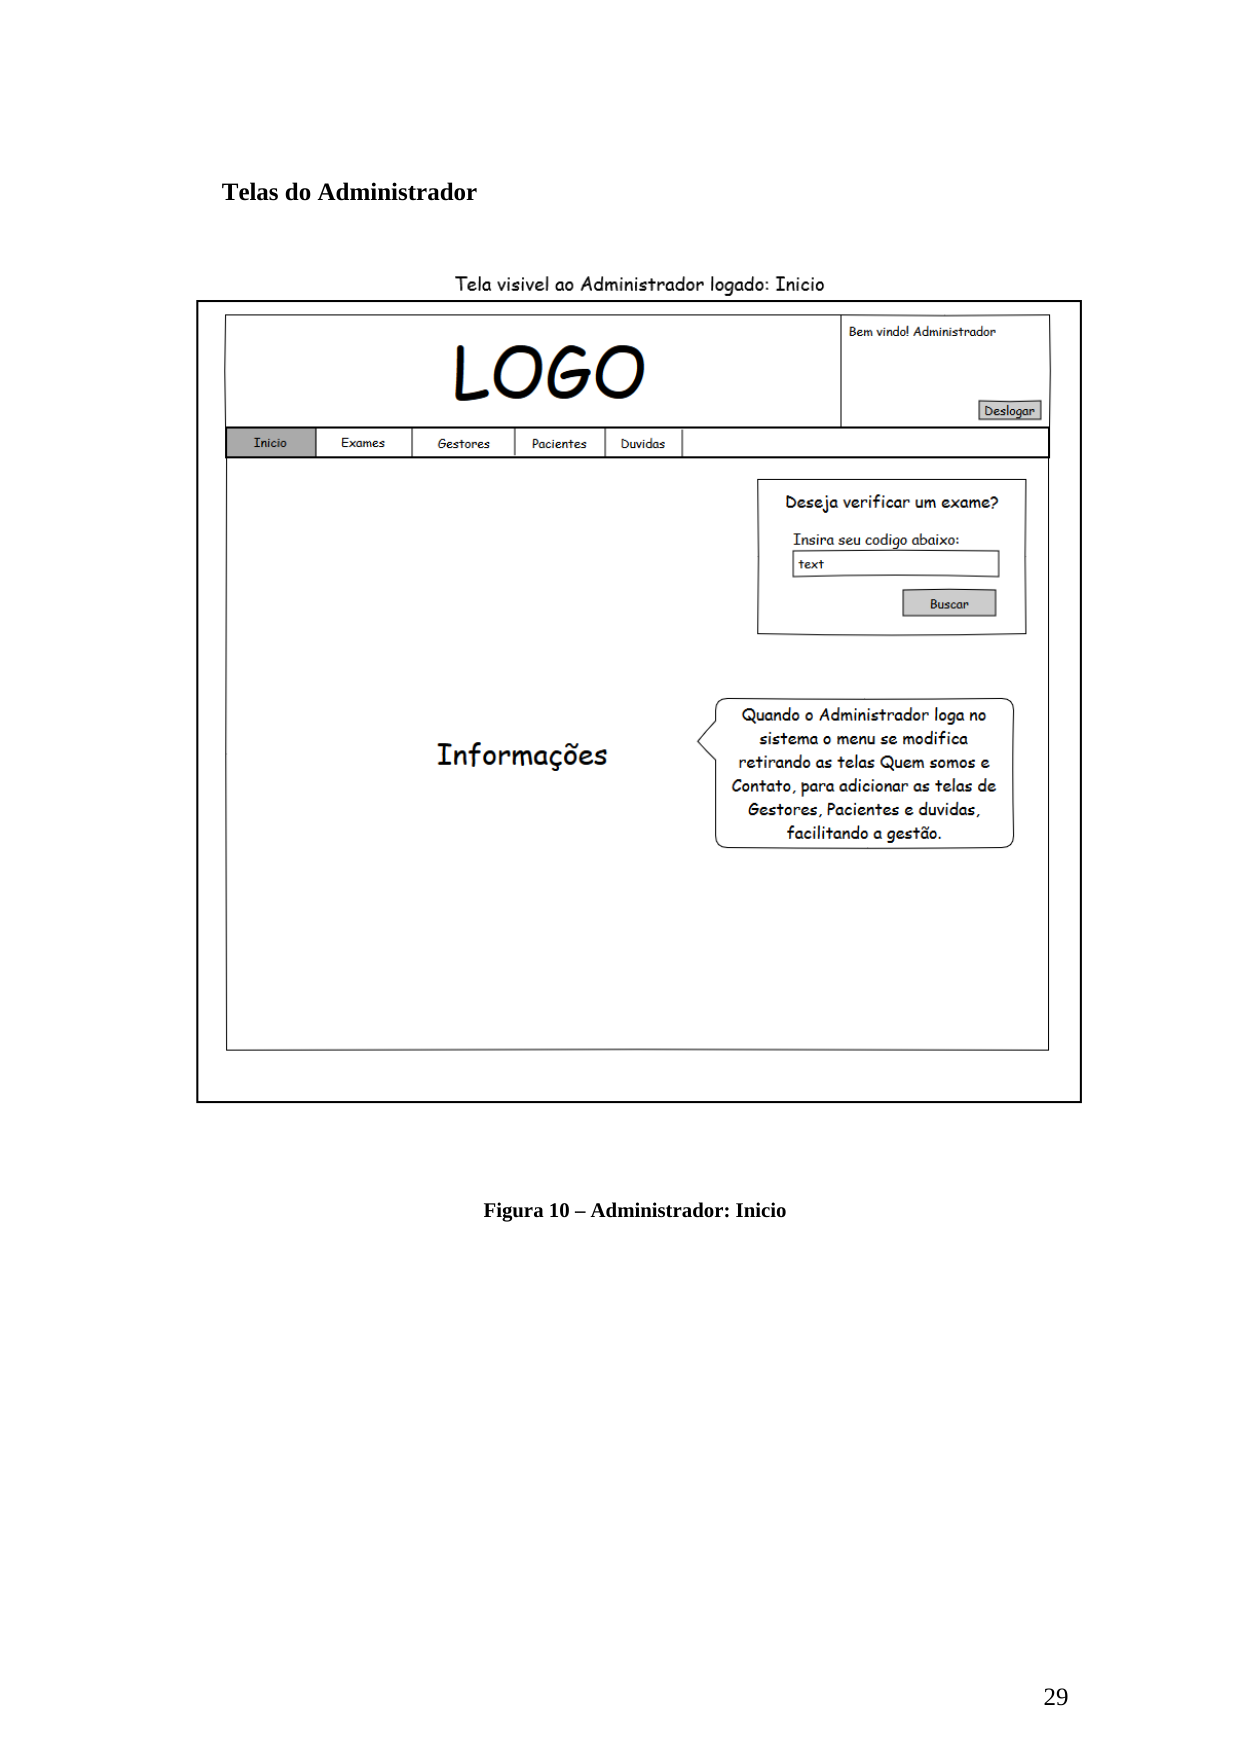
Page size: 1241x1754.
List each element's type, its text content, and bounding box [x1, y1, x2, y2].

picture [147, 263, 1122, 1172]
text Telas do Administrador [222, 177, 1122, 206]
text Figura – Administrador: Inicio [148, 1198, 1122, 1222]
